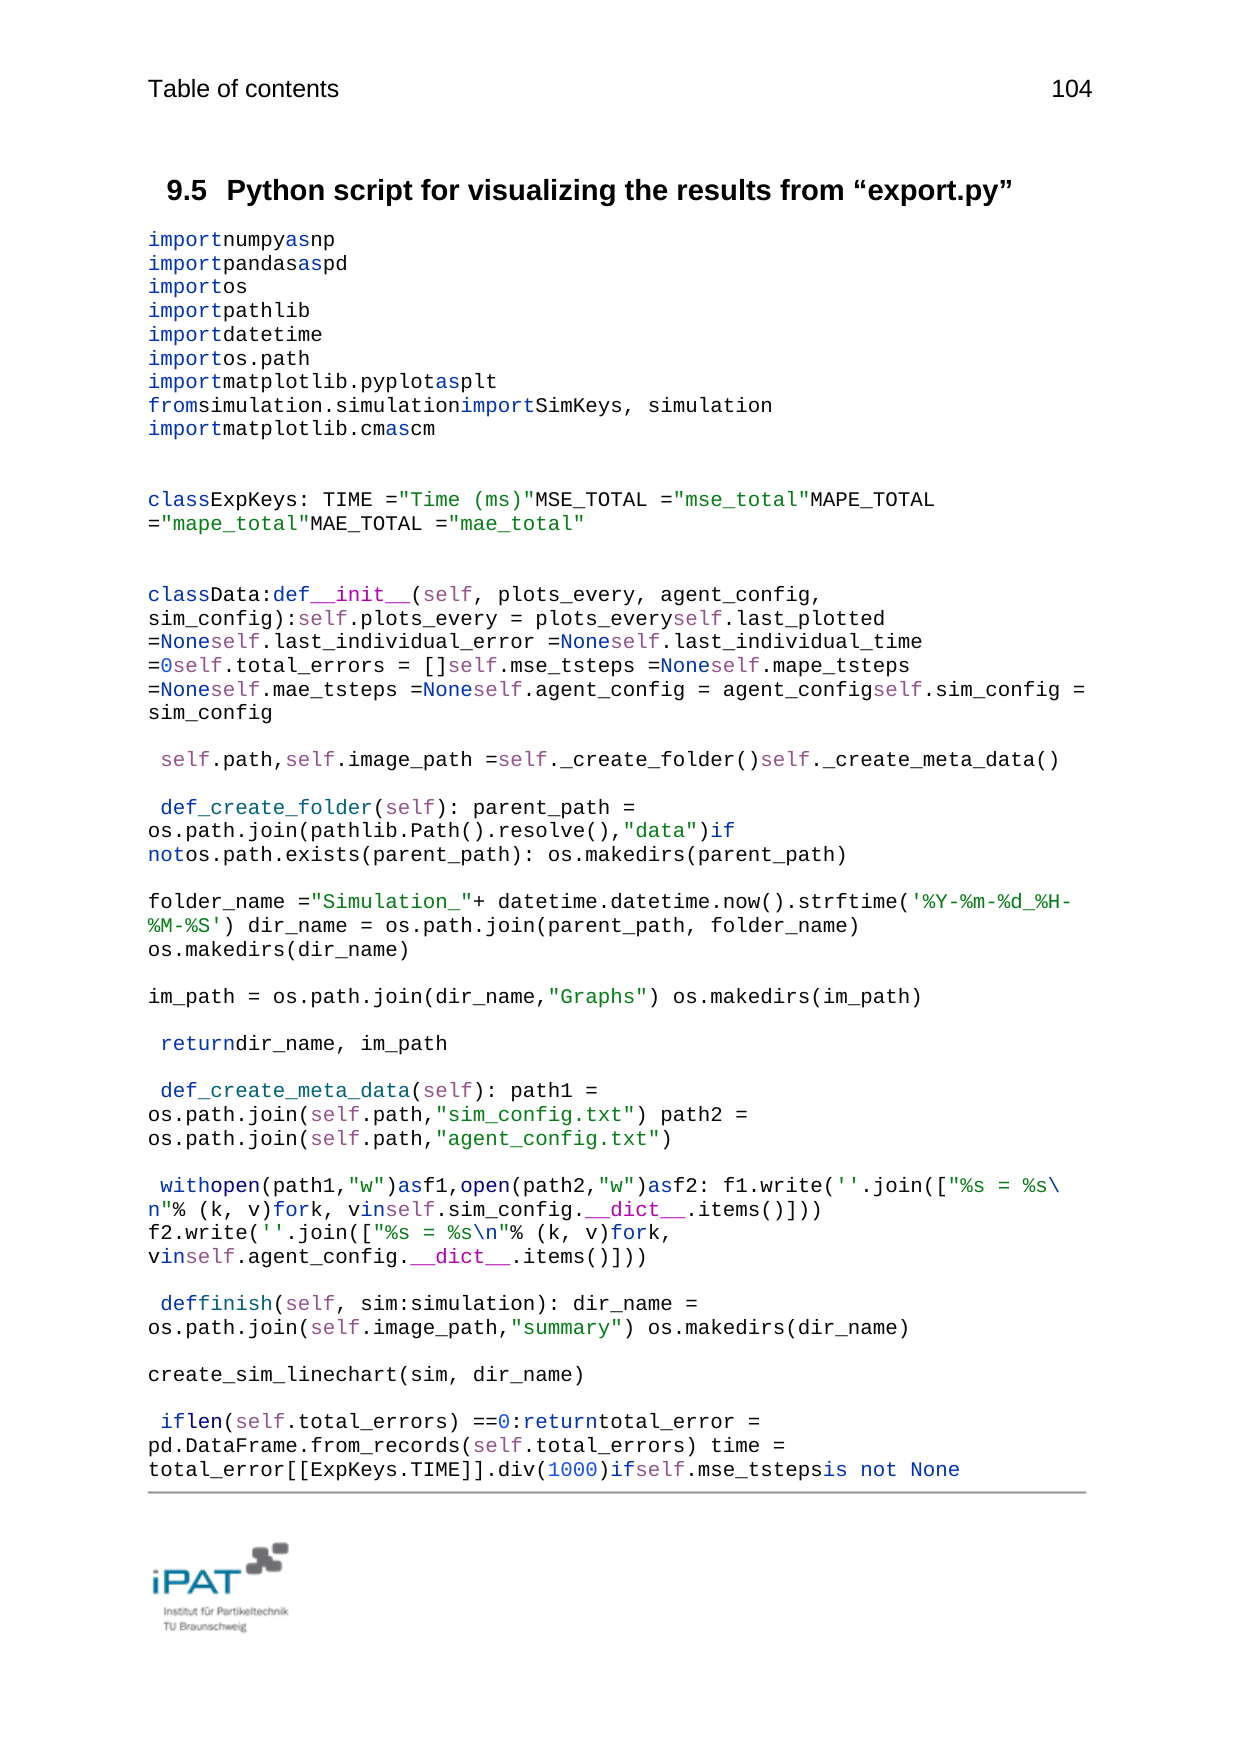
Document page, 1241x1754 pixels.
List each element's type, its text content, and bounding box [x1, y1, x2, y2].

subtitle Python script for visualizing the results from “export.py” [166, 173, 1092, 206]
picture [147, 1491, 1090, 1496]
picture [147, 1534, 300, 1645]
